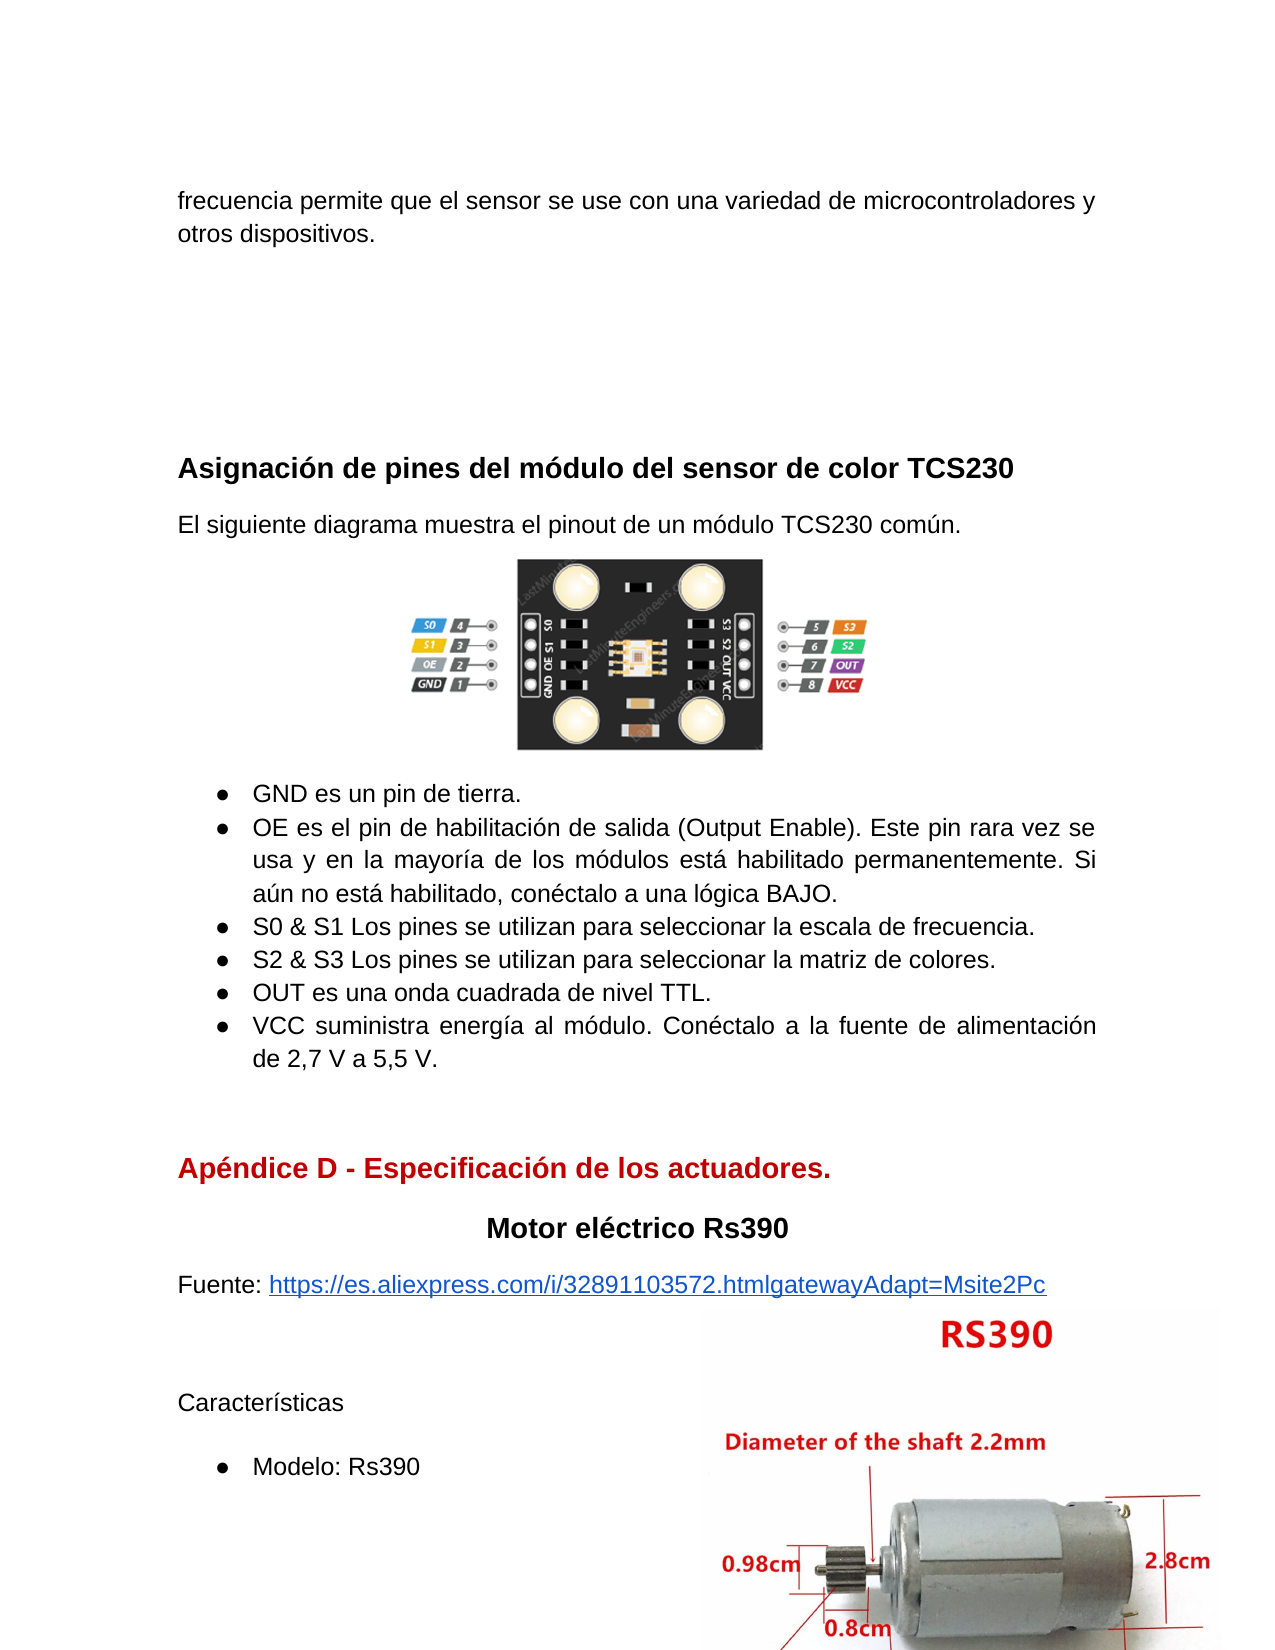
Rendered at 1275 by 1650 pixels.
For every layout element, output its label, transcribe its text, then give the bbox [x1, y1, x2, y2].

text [177, 186, 1098, 248]
text El siguiente diagrama muestra el pinout de un módulo TCS230 común. [177, 510, 1098, 539]
list S2 & S3 Los pines se utilizan para seleccionar la matriz de colores. [215, 944, 1098, 973]
list OE es el pin de habilitación de salida (Output Enable). Este pin rara vez se usa y en la mayoría de los módulos está habilitado permanentemente. Si aún no está habilitado, conéctalo a una lógica BAJO. [215, 812, 1098, 907]
text Fuente: https://es.aliexpress.com/i/32891103572.htmlgatewayAdapt=Msite2Pc [177, 1270, 1098, 1299]
text Apéndice D - Especificación de los actuadores. [177, 1151, 1098, 1185]
list VCC suministra energía al módulo. Conéctalo a la fuente de alimentación de 2,7 V a 5,5 V. [215, 1011, 1098, 1072]
picture [702, 1307, 1221, 1650]
text Motor eléctrico Rs390 [177, 1211, 1098, 1244]
list GND es un pin de tierra. [215, 779, 1098, 808]
text Asignación de pines del módulo del sensor de color TCS230 [177, 451, 1098, 484]
list S0 & S1 Los pines se utilizan para seleccionar la escala de frecuencia. [215, 912, 1098, 940]
list Modelo: Rs390 [215, 1452, 702, 1481]
picture [395, 544, 880, 770]
list OUT es una onda cuadrada de nivel TTL. [215, 978, 1098, 1006]
text Características [177, 1388, 702, 1417]
